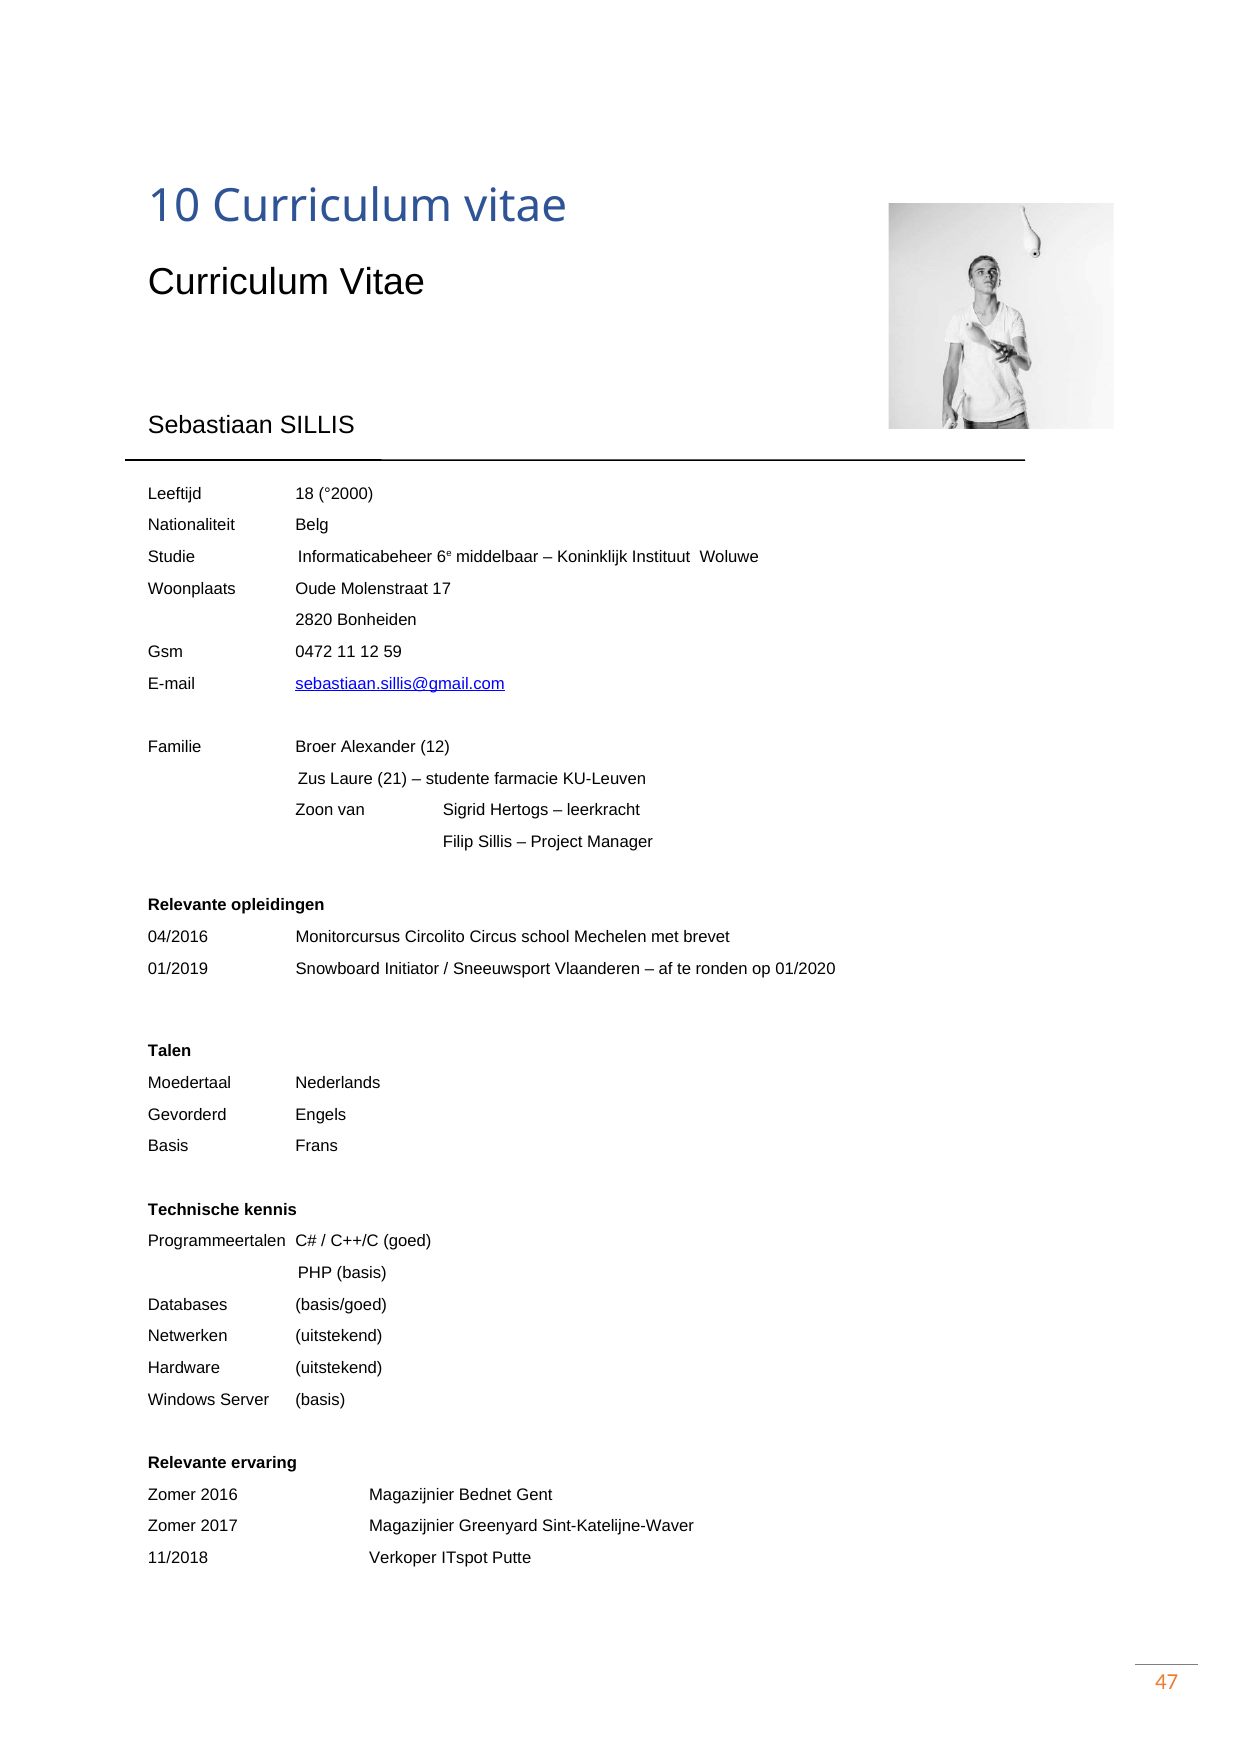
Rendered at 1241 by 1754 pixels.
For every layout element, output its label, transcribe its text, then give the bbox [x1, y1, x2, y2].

text 2820 Bonheiden [148, 610, 1093, 629]
text Netwerken (uitstekend) [148, 1326, 1093, 1345]
text Zomer 2016 Magazijnier Bednet Gent [148, 1484, 1093, 1503]
text Zus Laure (21) – studente farmacie KU-Leuven [223, 768, 1093, 788]
text Programmeertalen C# / C++/C (goed) [148, 1231, 1093, 1250]
picture [888, 203, 1114, 429]
text Talen [148, 1041, 1093, 1060]
text Relevante opleidingen [148, 895, 1093, 914]
text Technische kennis [148, 1199, 1093, 1218]
text Familie Broer Alexander (12) [148, 737, 1093, 756]
subtitle 10 Curriculum vitae [148, 173, 1093, 235]
text Leeftijd 18 (°2000) [148, 483, 1093, 503]
text PHP (basis) [223, 1263, 1093, 1282]
text Windows Server (basis) [148, 1389, 1093, 1408]
text Zoon van Sigrid Hertogs – leerkracht [148, 800, 1093, 819]
text Studie Informaticabeheer 6e middelbaar – Koninklijk Instituut Woluwe [148, 547, 1093, 566]
text Gsm 0472 11 12 59 [148, 642, 1093, 661]
text Zomer 2017 Magazijnier Greenyard Sint-Katelijne-Waver [148, 1516, 1093, 1535]
text Hardware (uitstekend) [148, 1358, 1093, 1377]
text Woonplaats Oude Molenstraat 17 [148, 578, 1093, 598]
text Databases (basis/goed) [148, 1294, 1093, 1313]
text Moedertaal Nederlands [148, 1073, 1093, 1092]
text Sebastiaan SILLIS [148, 411, 1093, 439]
text 04/2016 Monitorcursus Circolito Circus school Mechelen met brevet [148, 927, 1093, 946]
text Gevorderd Engels [148, 1104, 1093, 1123]
text E-mail sebastiaan.sillis@gmail.com [148, 673, 1093, 693]
text Nationaliteit Belg [148, 515, 1093, 534]
text Filip Sillis – Project Manager [148, 832, 1093, 851]
text Basis Frans [148, 1136, 1093, 1155]
text Curriculum Vitae [148, 259, 888, 302]
text 11/2018 Verkoper ITspot Putte [148, 1548, 1093, 1567]
text 01/2019 Snowboard Initiator / Sneeuwsport Vlaanderen – af te ronden op 01/2020 [148, 958, 1093, 978]
text Relevante ervaring [148, 1453, 1093, 1472]
